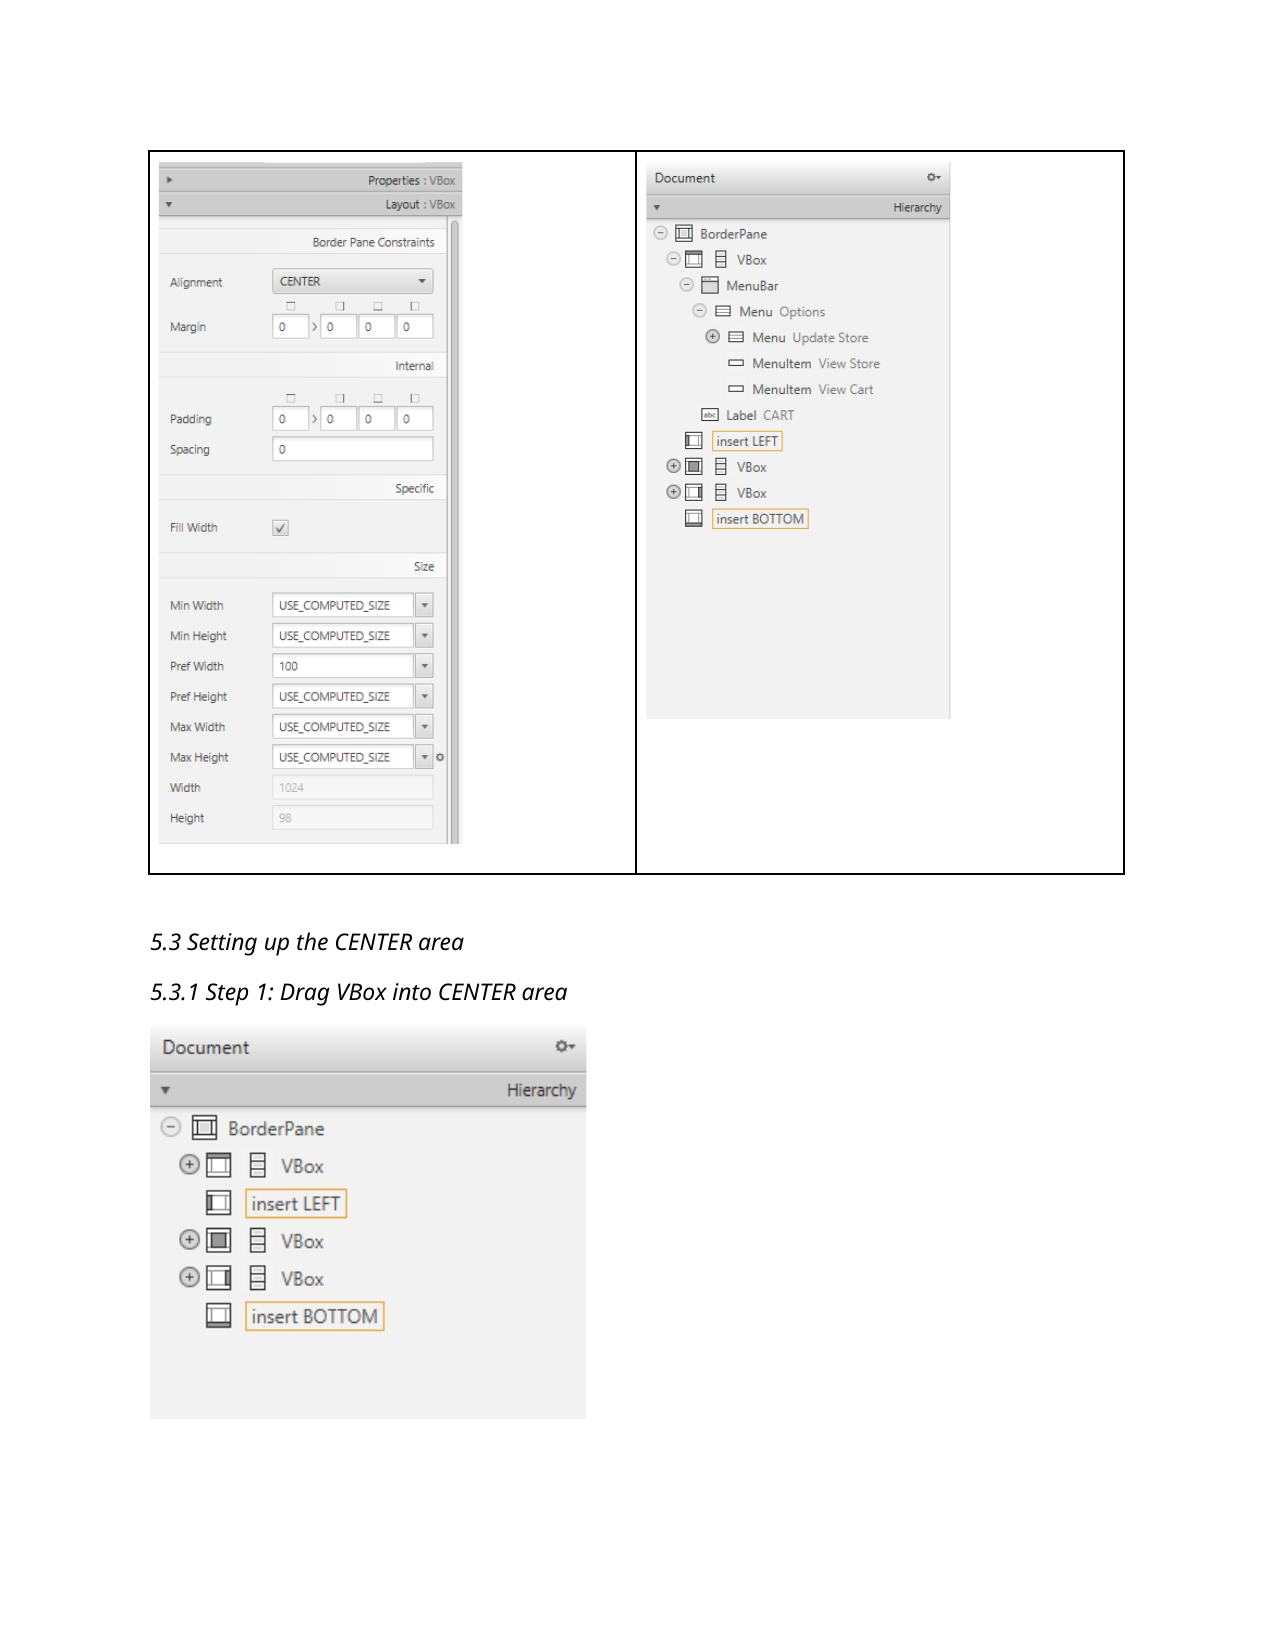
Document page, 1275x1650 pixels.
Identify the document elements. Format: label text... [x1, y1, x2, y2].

picture [158, 162, 463, 844]
text 5.3.1 Step 1: Drag VBox into CENTER area [150, 976, 1125, 1007]
text 5.3 Setting up the CENTER area [150, 925, 1125, 957]
table_cell [637, 152, 1123, 873]
picture [646, 162, 951, 719]
table_cell [150, 152, 635, 873]
picture [150, 1026, 587, 1419]
